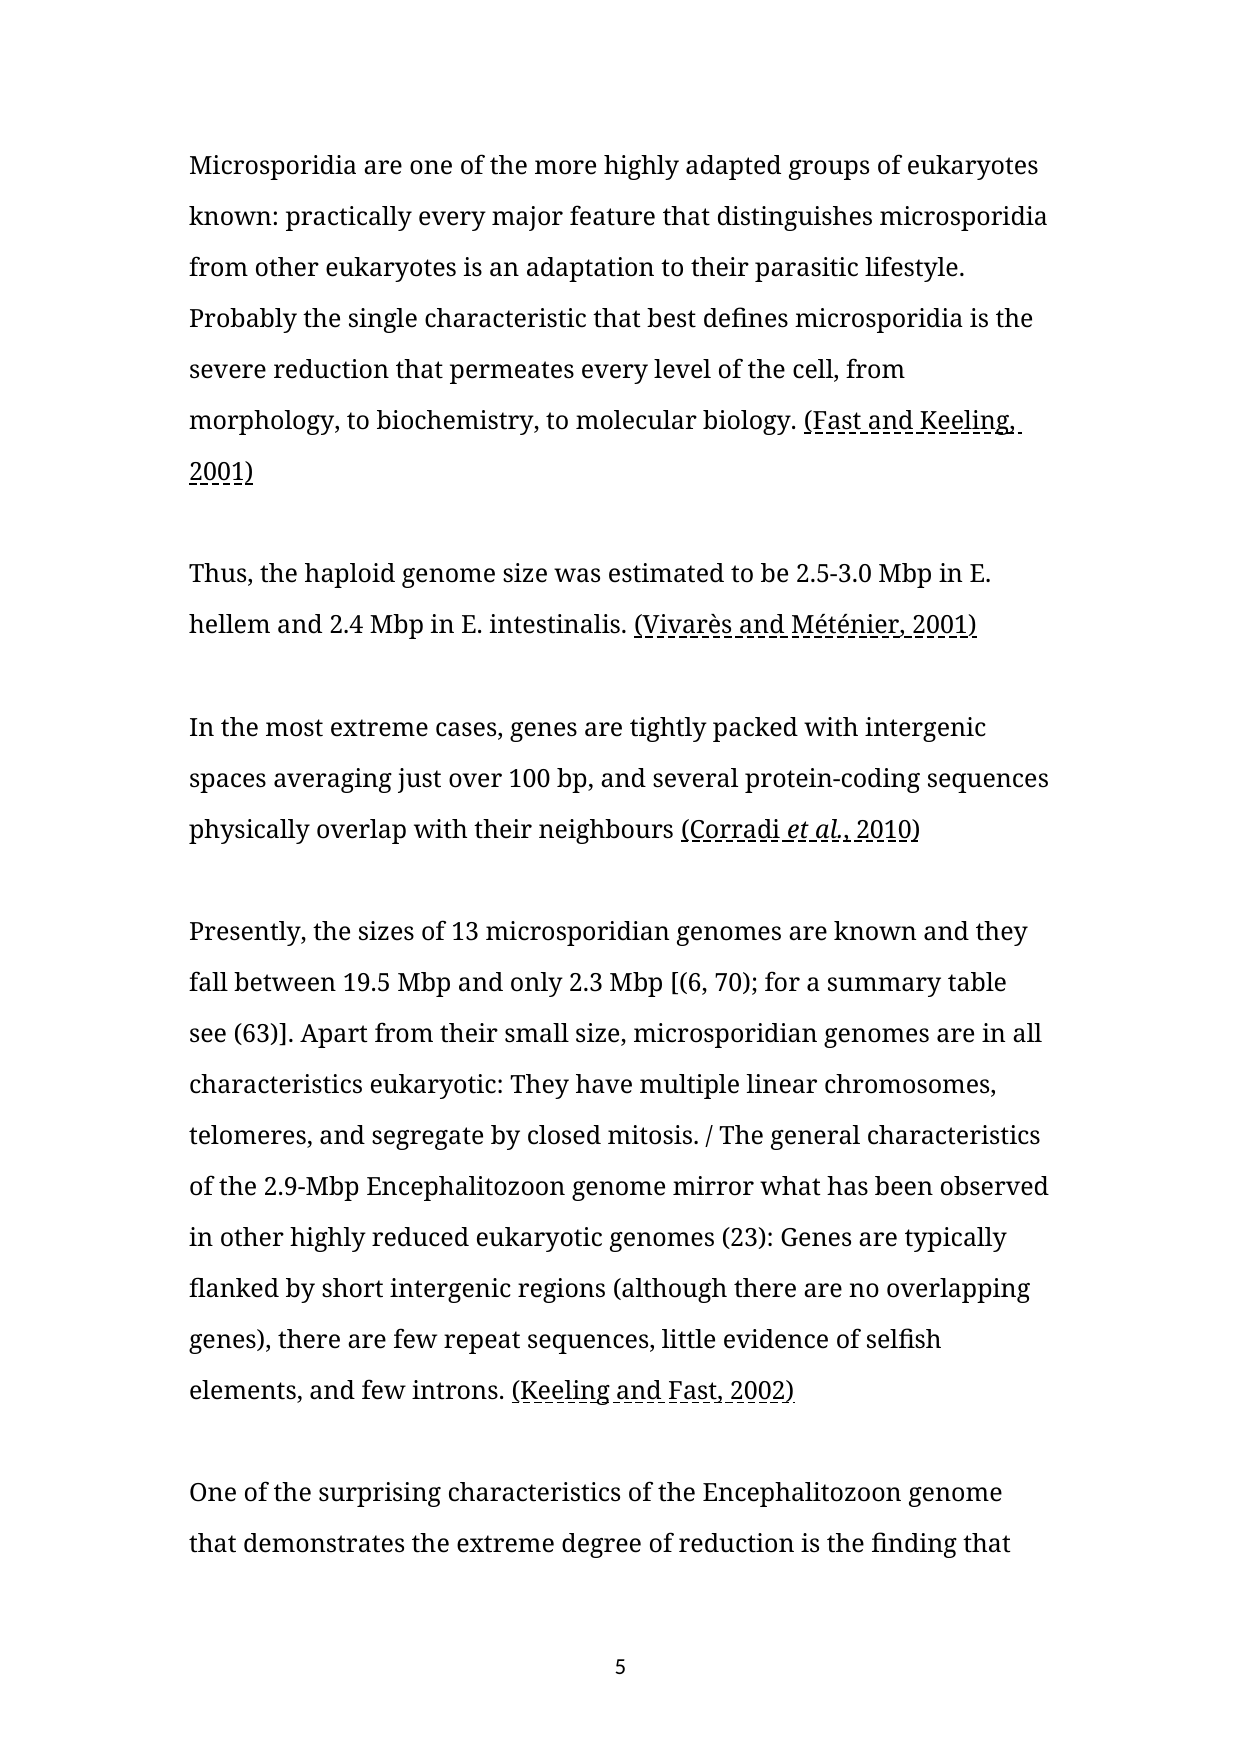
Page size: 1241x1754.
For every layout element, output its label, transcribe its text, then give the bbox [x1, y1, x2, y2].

text Microsporidia are one of the more highly adapted groups of eukaryotes known: practically every major feature that distinguishes microsporidia from other eukaryotes is an adaptation to their parasitic lifestyle. Probably the single characteristic that best defines microsporidia is the severe reduction that permeates every level of the cell, from morphology, to biochemistry, to molecular biology. (Fast and Keeling, 2001) [189, 148, 1051, 488]
text In the most extreme cases, genes are tightly packed with intergenic spaces averaging just over 100 bp, and several protein-coding sequences physically overlap with their neighbours (Corradi et al., 2010) [189, 709, 1051, 845]
text Presently, the sizes of 13 microsporidian genomes are known and they fall between 19.5 Mbp and only 2.3 Mbp [(6, 70); for a summary table see (63)]. Apart from their small size, microsporidian genomes are in all characteristics eukaryotic: They have multiple linear chromosomes, telomeres, and segregate by closed mitosis. / The general characteristics of the 2.9-Mbp Encephalitozoon genome mirror what has been observed in other highly reduced eukaryotic genomes (23): Genes are typically flanked by short intergenic regions (although there are no overlapping genes), there are few repeat sequences, little evidence of selfish elements, and few introns. (Keeling and Fast, 2002) [189, 913, 1051, 1407]
text Thus, the haploid genome size was estimated to be 2.5-3.0 Mbp in E. hellem and 2.4 Mbp in E. intestinalis. (Vivarès and Méténier, 2001) [189, 556, 1051, 641]
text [189, 1475, 1051, 1560]
